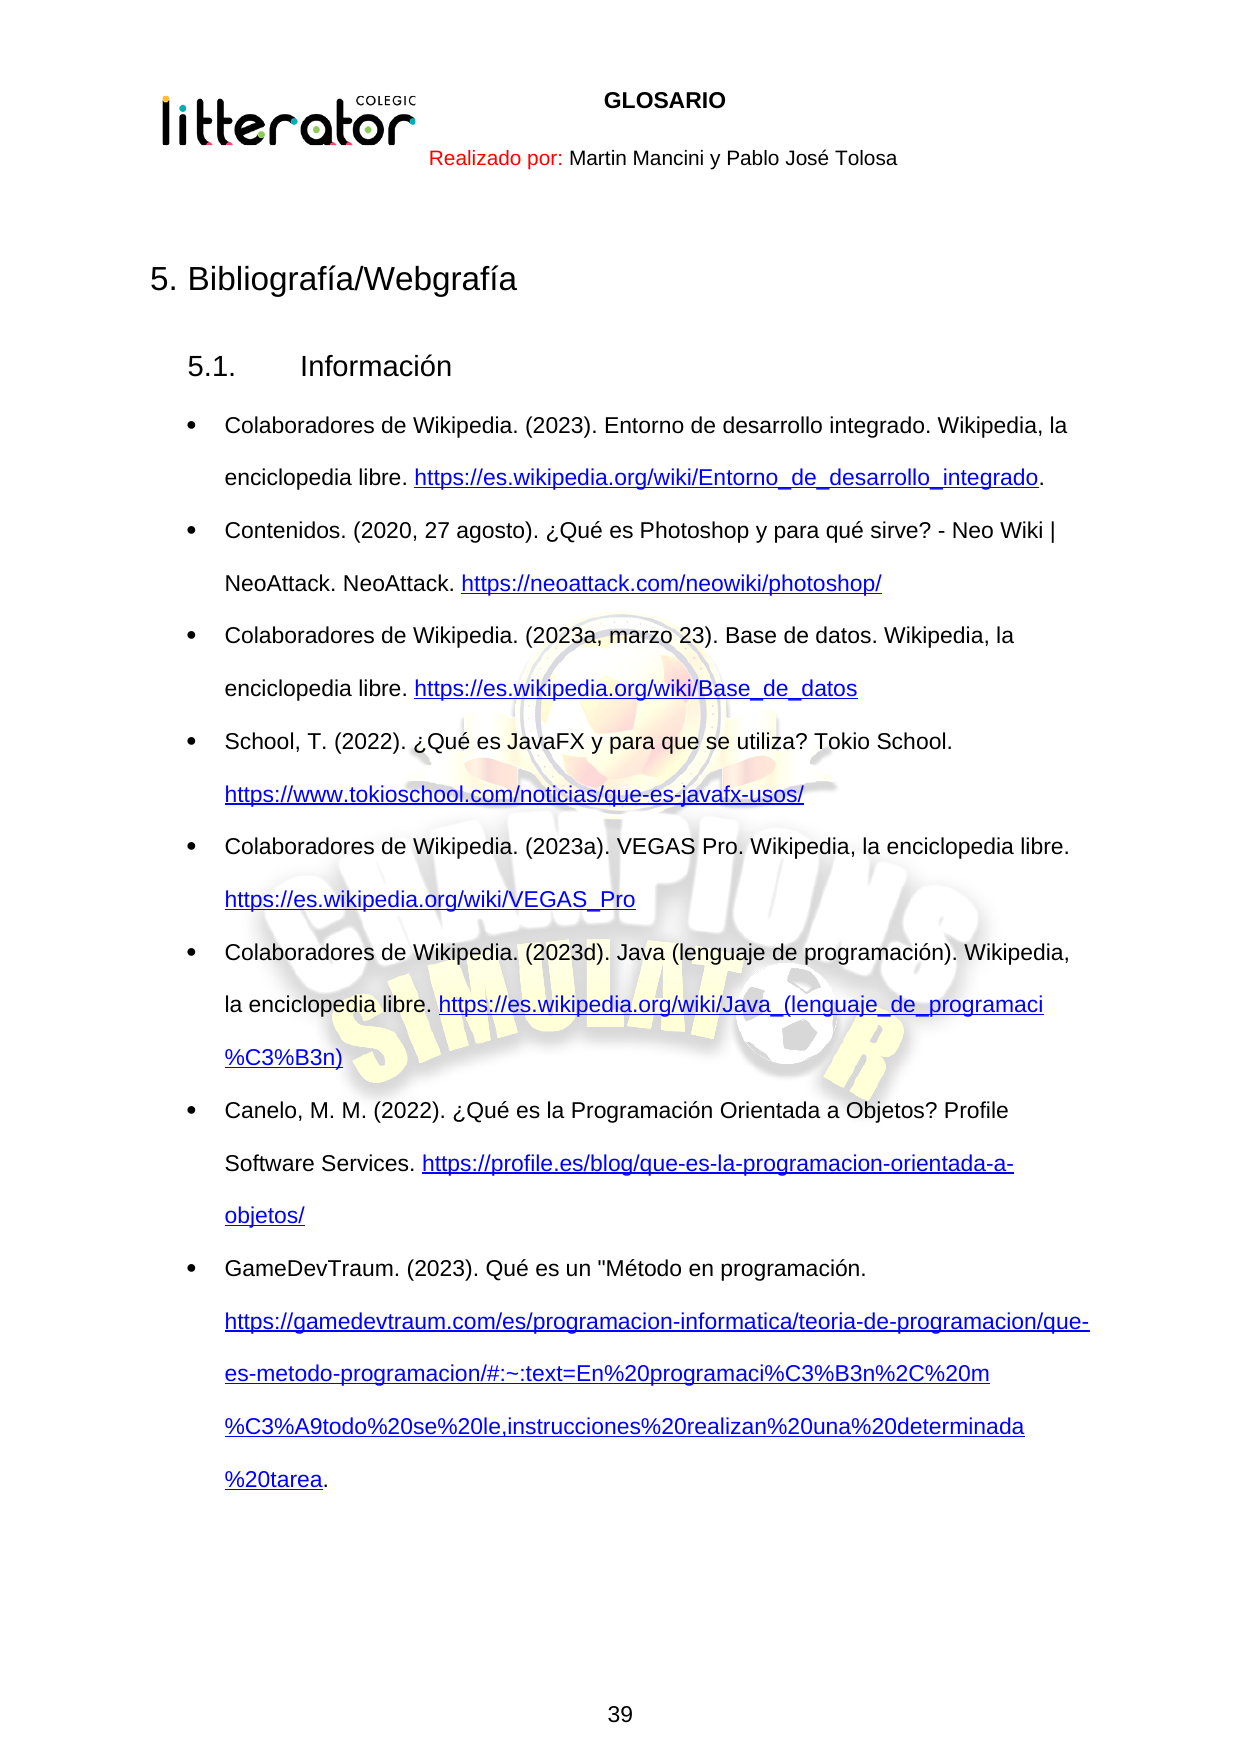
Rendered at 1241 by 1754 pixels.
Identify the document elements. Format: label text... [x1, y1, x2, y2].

list Canelo, M. M. (2022). ¿Qué es la Programación Orientada a Objetos? Profile Software Services. https://profile.es/blog/que-es-la-programacion-orientada-a-objetos/ [187, 1097, 1090, 1228]
list Colaboradores de Wikipedia. (2023a, marzo 23). Base de datos. Wikipedia, la enciclopedia libre. https://es.wikipedia.org/wiki/Base_de_datos [187, 622, 1090, 701]
subtitle Información [187, 349, 1090, 382]
list Contenidos. (2020, 27 agosto). ¿Qué es Photoshop y para qué sirve? - Neo Wiki | NeoAttack. NeoAttack. https://neoattack.com/neowiki/photoshop/ [187, 517, 1090, 596]
list Colaboradores de Wikipedia. (2023d). Java (lenguaje de programación). Wikipedia, la enciclopedia libre. https://es.wikipedia.org/wiki/Java_(lenguaje_de_programaci%C3%B3n) [187, 939, 1090, 1070]
list Colaboradores de Wikipedia. (2023). Entorno de desarrollo integrado. Wikipedia, la enciclopedia libre. https://es.wikipedia.org/wiki/Entorno_de_desarrollo_integrado. [187, 412, 1090, 491]
list GameDevTraum. (2023). Qué es un "Método en programación. https://gamedevtraum.com/es/programacion-informatica/teoria-de-programacion/que-es-metodo-programacion/#:~:text=En%20programaci%C3%B3n%2C%20m%C3%A9todo%20se%20le,instrucciones%20realizan%20una%20determinada%20tarea. [187, 1255, 1090, 1492]
list Colaboradores de Wikipedia. (2023a). VEGAS Pro. Wikipedia, la enciclopedia libre. https://es.wikipedia.org/wiki/VEGAS_Pro [187, 833, 1090, 912]
list School, T. (2022). ¿Qué es JavaFX y para que se utiliza? Tokio School. https://www.tokioschool.com/noticias/que-es-javafx-usos/ [187, 728, 1090, 807]
subtitle Bibliografía/Webgrafía [150, 259, 1090, 298]
picture [162, 95, 416, 146]
